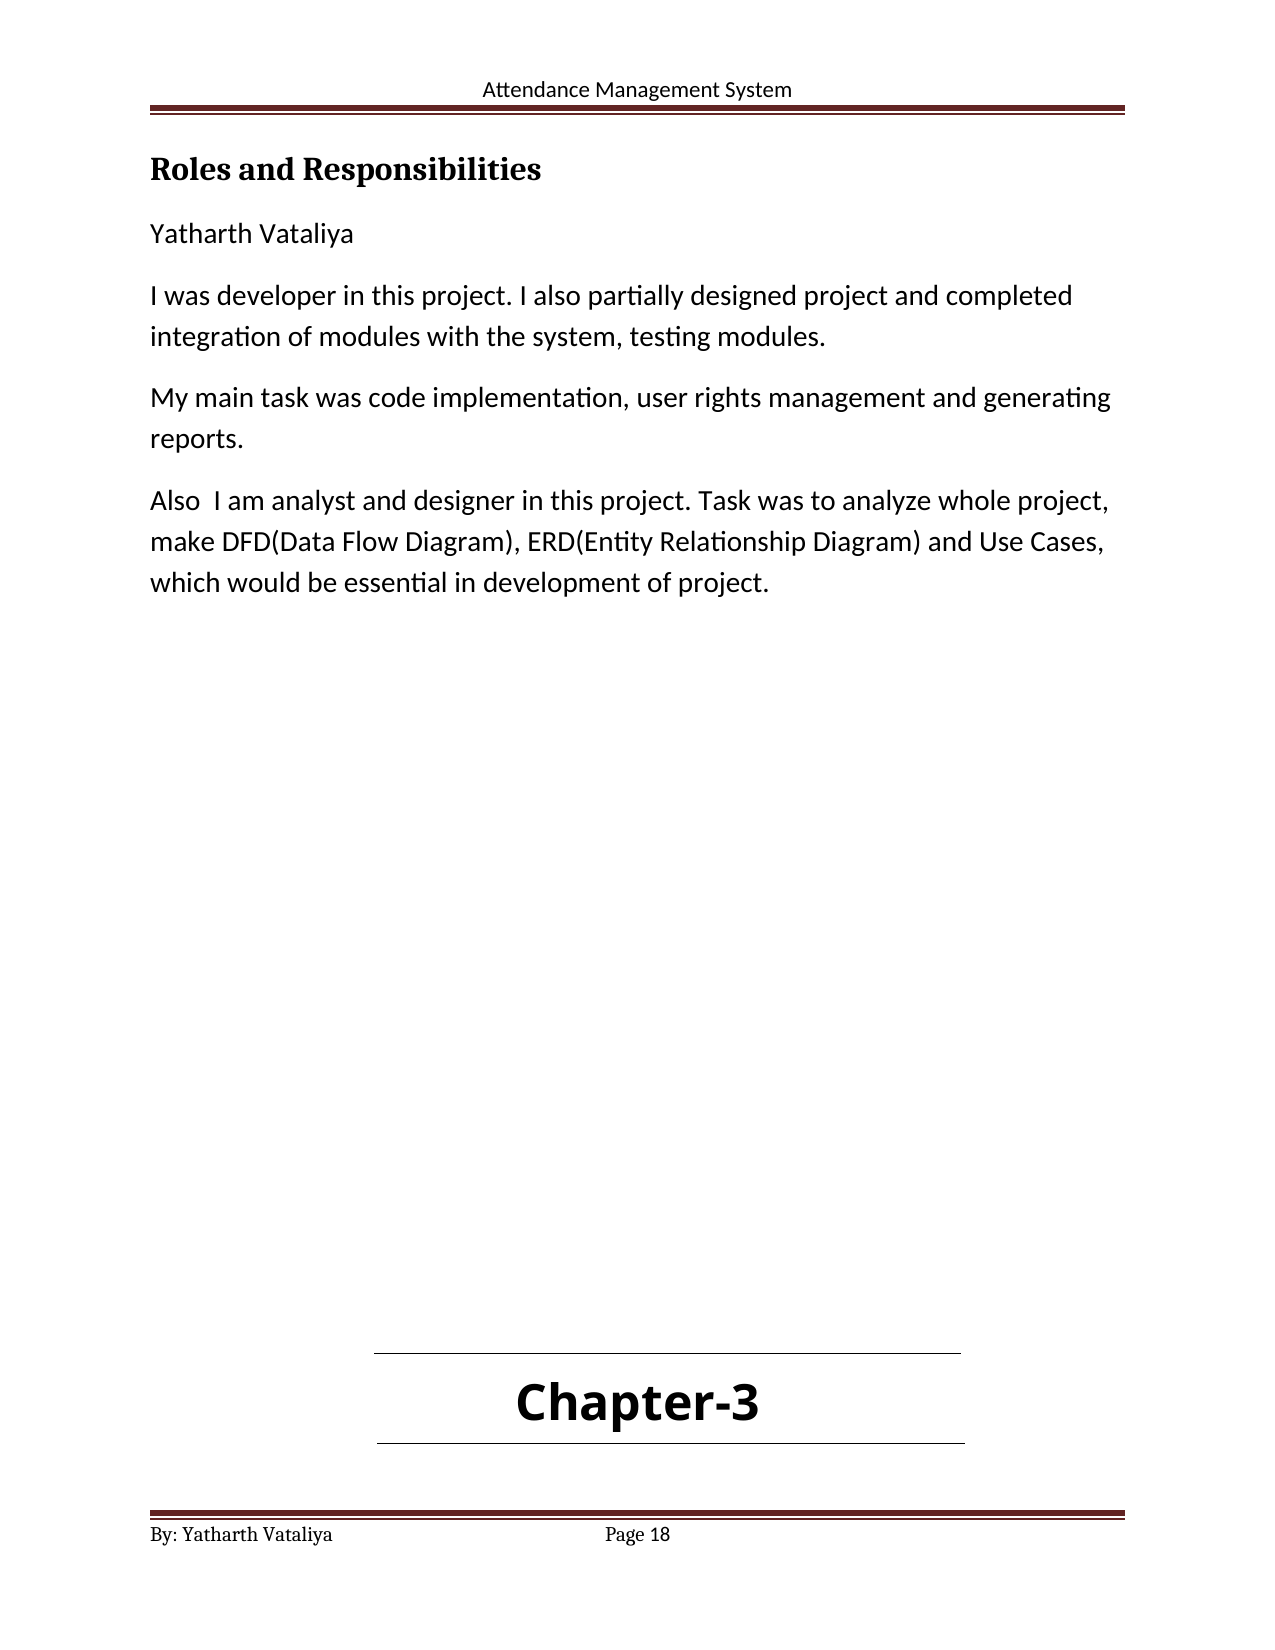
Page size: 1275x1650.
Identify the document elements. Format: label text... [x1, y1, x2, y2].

text I was developer in this project. I also partially designed project and completed integration of modules with the system, testing modules. [150, 277, 1125, 353]
text Chapter-3 [150, 1367, 1125, 1435]
text My main task was code implementation, user rights management and generating reports. [150, 379, 1125, 456]
text Yatharth Vataliya [150, 215, 1125, 251]
text Also I am analyst and designer in this project. Task was to analyze whole project, make DFD(Data Flow Diagram), ERD(Entity Relationship Diagram) and Use Cases, which would be essential in development of project. [150, 482, 1125, 599]
text Roles and Responsibilities [150, 150, 1125, 188]
